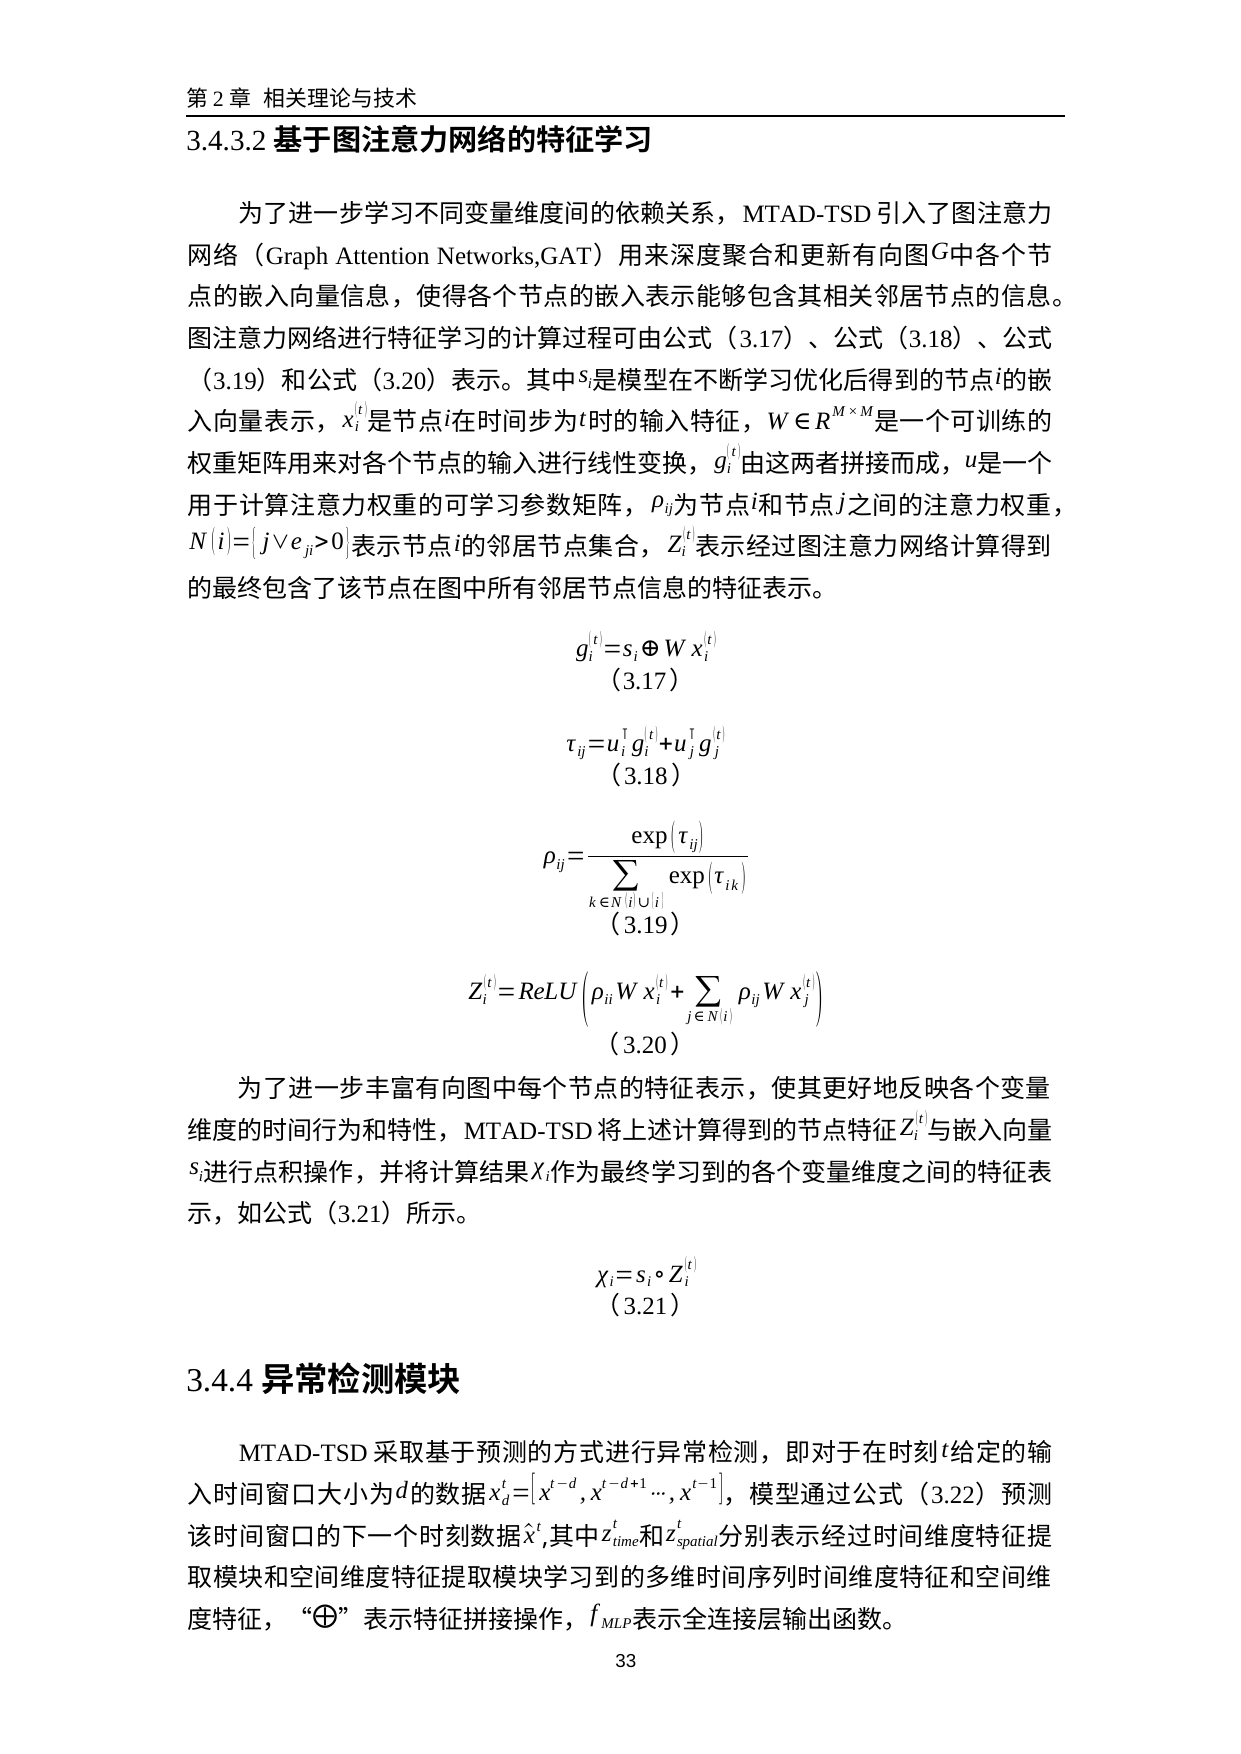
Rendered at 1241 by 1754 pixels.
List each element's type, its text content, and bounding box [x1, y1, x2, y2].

text MTAD-TSD采取基于预测的方式进行异常检测，即对于在时刻给定的输入时间窗口大小为的数据，模型通过公式（3.22）预测该时间窗口的下一个时刻数据,其中和分别表示经过时间维度特征提取模块和空间维度特征提取模块学习到的多维时间序列时间维度特征和空间维度特征，“”表示特征拼接操作，表示全连接层输出函数。 [188, 1428, 1053, 1637]
text 为了进一步丰富有向图中每个节点的特征表示，使其更好地反映各个变量维度的时间行为和特性，MTAD-TSD将上述计算得到的节点特征与嵌入向量进行点积操作，并将计算结果作为最终学习到的各个变量维度之间的特征表示，如公式（3.21）所示。 [188, 1064, 1053, 1231]
text 为了进一步学习不同变量维度间的依赖关系，MTAD-TSD引入了图注意力网络（Graph Attention Networks,GAT）用来深度聚合和更新有向图中各个节点的嵌入向量信息，使得各个节点的嵌入表示能够包含其相关邻居节点的信息。图注意力网络进行特征学习的计算过程可由公式（3.17）、公式（3.18）、公式（3.19）和公式（3.20）表示。其中是模型在不断学习优化后得到的节点的嵌入向量表示，是节点在时间步为时的输入特征，是一个可训练的权重矩阵用来对各个节点的输入进行线性变换，由这两者拼接而成，是一个用于计算注意力权重的可学习参数矩阵，为节点和节点之间的注意力权重，表示节点的邻居节点集合，表示经过图注意力网络计算得到的最终包含了该节点在图中所有邻居节点信息的特征表示。 [188, 189, 1053, 606]
subtitle 异常检测模块 [186, 1353, 1065, 1401]
subtitle 基于图注意力网络的特征学习 [186, 117, 1065, 159]
